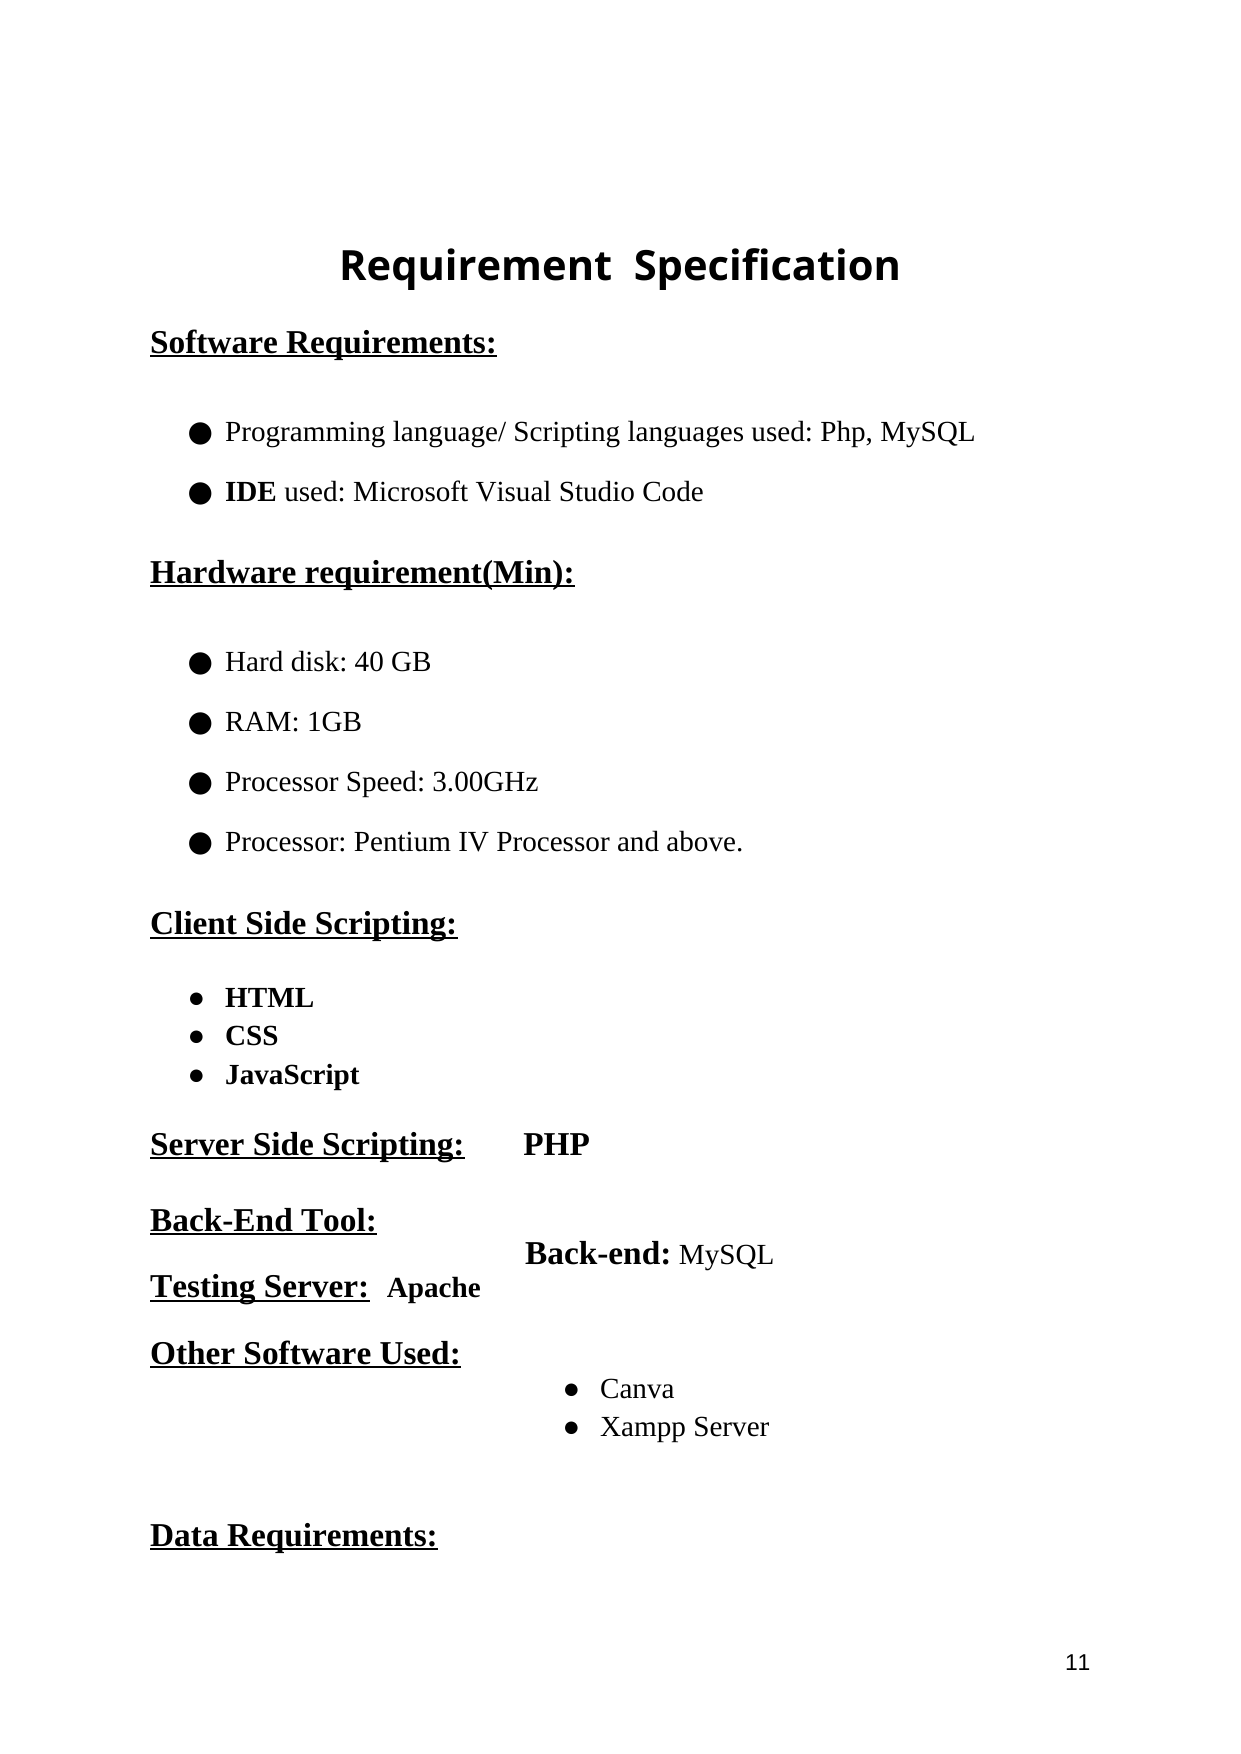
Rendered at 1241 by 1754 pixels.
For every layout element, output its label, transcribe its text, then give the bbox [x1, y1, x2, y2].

text Client Side Scripting: [150, 908, 1090, 941]
list Hard disk: 40 GB [187, 628, 1090, 688]
list Processor: Pentium IV Processor and above. [187, 808, 1090, 868]
list Processor Speed: 3.00GHz [187, 748, 1090, 808]
list Xampp Server [562, 1409, 1090, 1443]
list IDE used: Microsoft Visual Studio Code [187, 458, 1090, 518]
list JavaScript [187, 1057, 1090, 1090]
text Testing Server: Apache [150, 1271, 1090, 1304]
text Back-End Tool: [150, 1200, 1090, 1238]
text Requirement Specification [150, 236, 1090, 293]
text Other Software Used: [150, 1338, 1090, 1371]
text Back-end: MySQL [450, 1238, 1090, 1271]
list Canva [562, 1371, 1090, 1404]
list HTML [187, 980, 1090, 1013]
list RAM: 1GB [187, 688, 1090, 748]
text Server Side Scripting: PHP [150, 1129, 1090, 1162]
text Hardware requirement(Min): [150, 552, 1090, 590]
text Data Requirements: [150, 1515, 1090, 1553]
list Programming language/ Scripting languages used: Php, MySQL [187, 399, 1090, 458]
text Software Requirements: [150, 322, 1090, 360]
list CSS [187, 1018, 1090, 1052]
